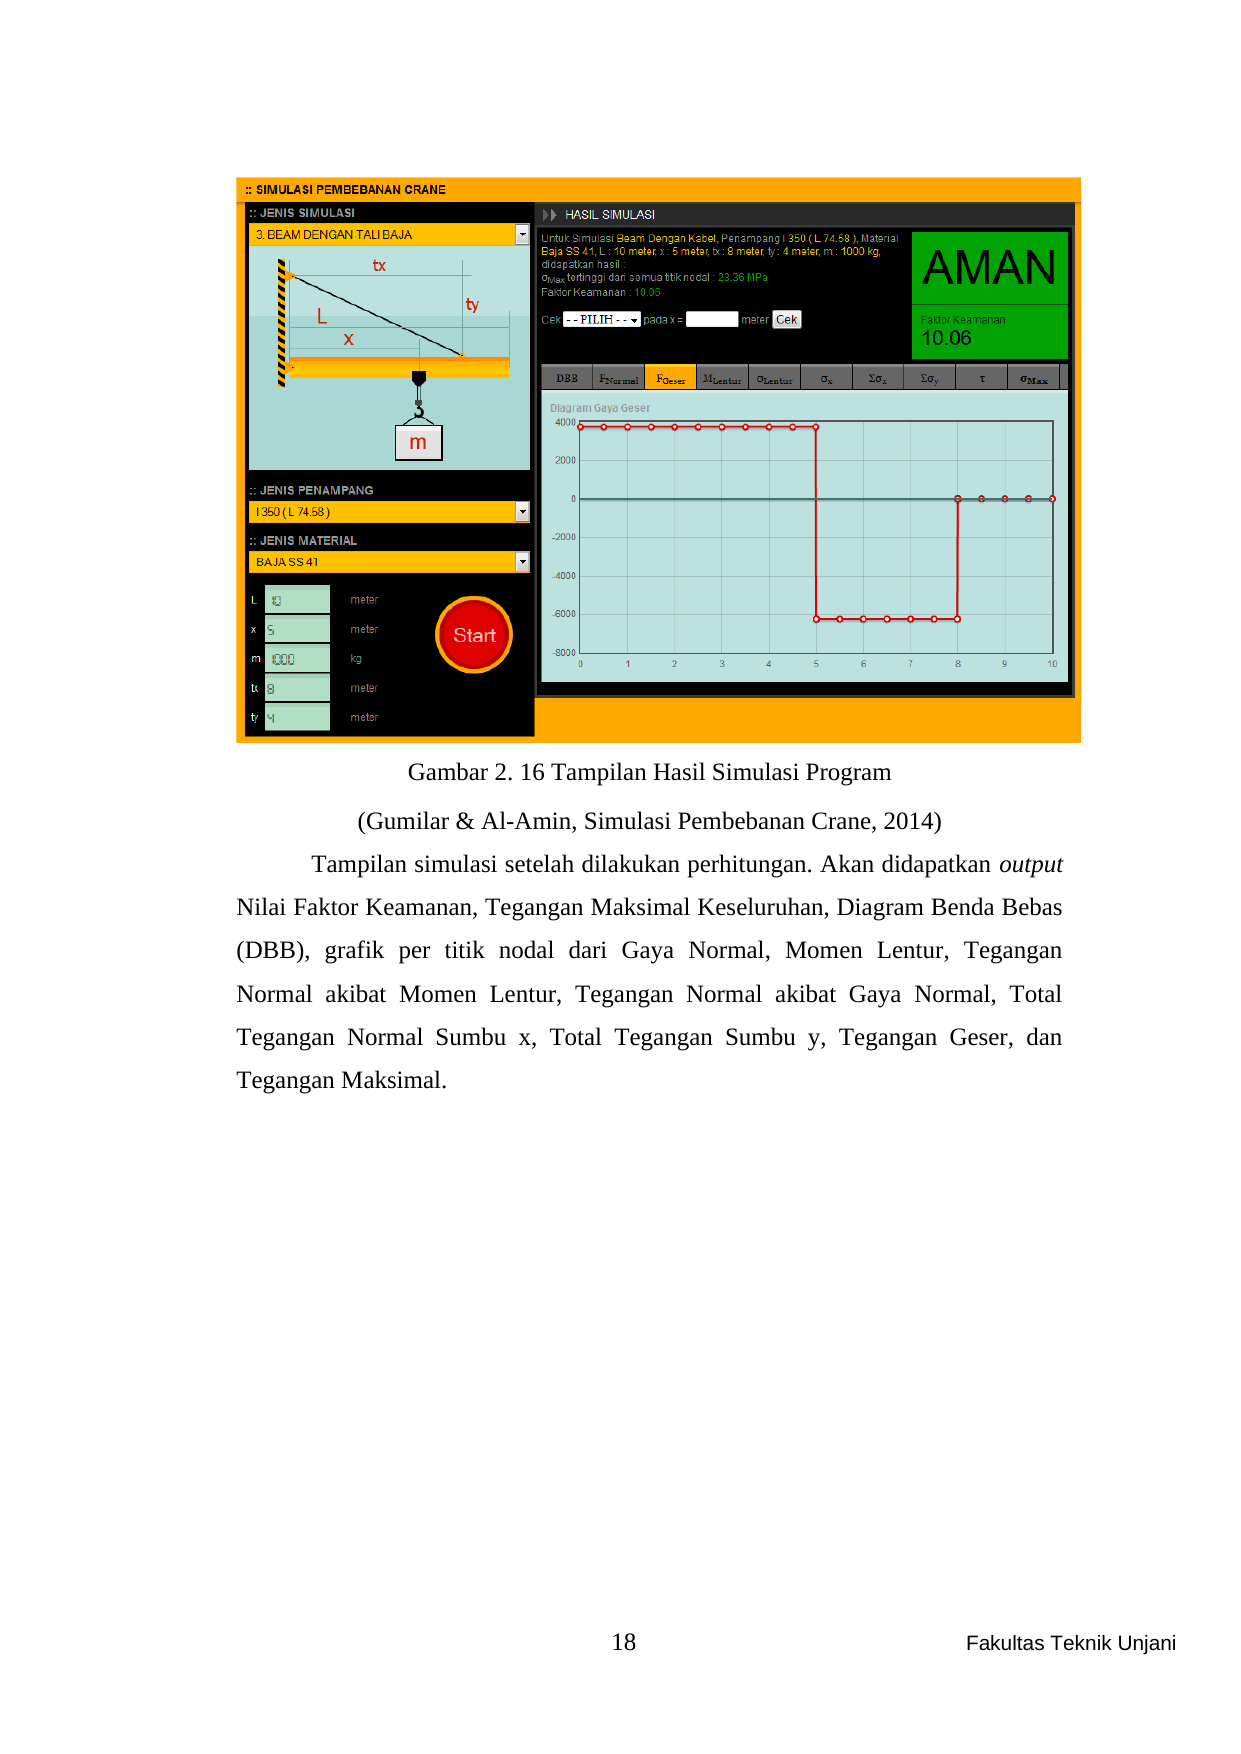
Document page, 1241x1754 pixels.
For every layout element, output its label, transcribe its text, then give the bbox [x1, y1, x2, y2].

text Gambar 2. 16 Tampilan Hasil Simulasi Program [236, 757, 1063, 785]
text Tampilan simulasi setelah dilakukan perhitungan. Akan didapatkan output Nilai Faktor Keamanan, Tegangan Maksimal Keseluruhan, Diagram Benda Bebas (DBB), grafik per titik nodal dari Gaya Normal, Momen Lentur, Tegangan Normal akibat Momen Lentur, Tegangan Normal akibat Gaya Normal, Total Tegangan Normal Sumbu x, Total Tegangan Sumbu y, Tegangan Geser, dan Tegangan Maksimal. [236, 849, 1063, 1094]
picture [236, 177, 1082, 743]
